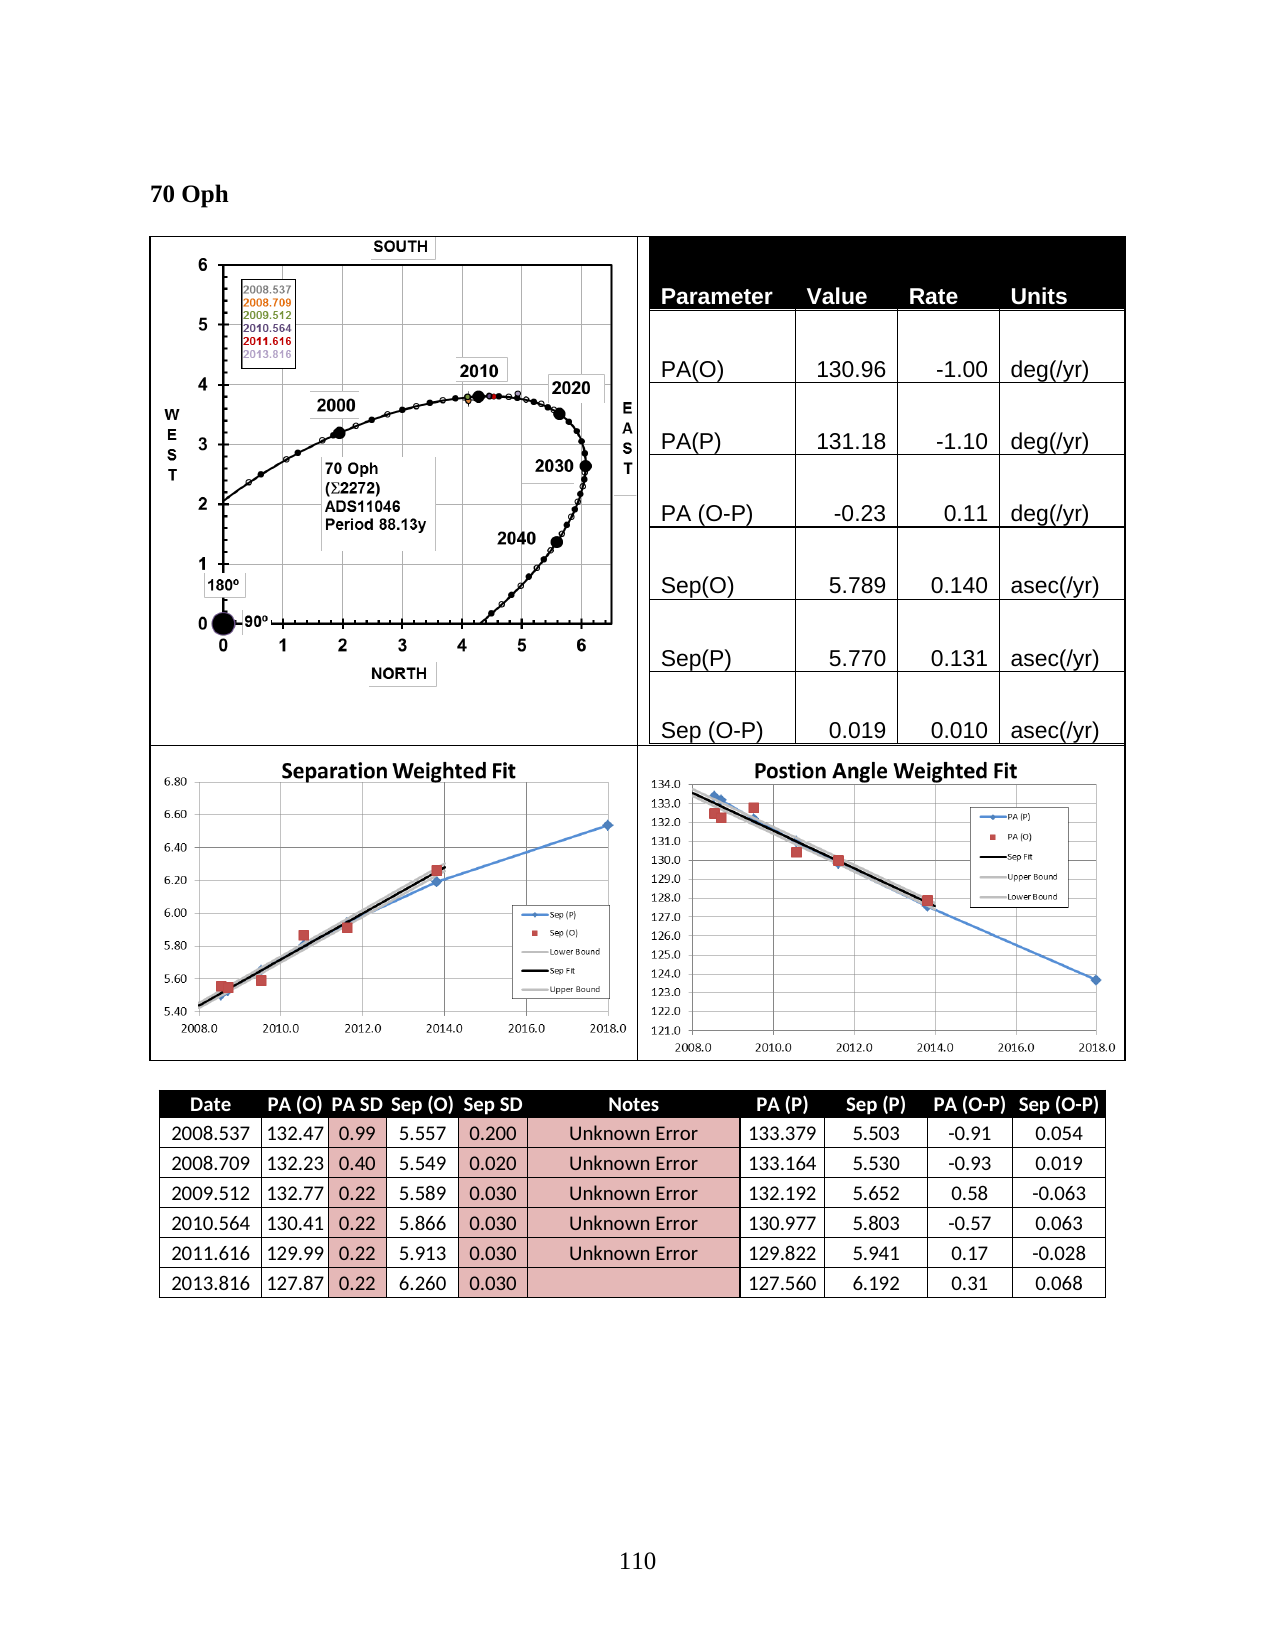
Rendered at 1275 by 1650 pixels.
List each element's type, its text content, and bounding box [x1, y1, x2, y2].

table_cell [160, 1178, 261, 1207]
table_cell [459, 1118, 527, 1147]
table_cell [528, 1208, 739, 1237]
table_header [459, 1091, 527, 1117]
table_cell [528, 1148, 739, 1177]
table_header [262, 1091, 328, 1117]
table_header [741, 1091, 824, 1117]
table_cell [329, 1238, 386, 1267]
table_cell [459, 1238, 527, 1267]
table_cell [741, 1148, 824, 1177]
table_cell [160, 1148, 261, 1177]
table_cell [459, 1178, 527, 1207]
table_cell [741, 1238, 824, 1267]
picture [161, 237, 637, 688]
text 70 Oph [150, 179, 1125, 207]
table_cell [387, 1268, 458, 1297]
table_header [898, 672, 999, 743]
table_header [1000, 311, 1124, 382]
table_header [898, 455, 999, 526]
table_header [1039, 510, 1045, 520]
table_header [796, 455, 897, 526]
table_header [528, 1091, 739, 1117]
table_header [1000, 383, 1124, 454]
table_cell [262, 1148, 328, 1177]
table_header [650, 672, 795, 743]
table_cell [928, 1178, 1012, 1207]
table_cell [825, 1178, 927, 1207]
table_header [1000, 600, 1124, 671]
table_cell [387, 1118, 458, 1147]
picture [161, 745, 635, 1039]
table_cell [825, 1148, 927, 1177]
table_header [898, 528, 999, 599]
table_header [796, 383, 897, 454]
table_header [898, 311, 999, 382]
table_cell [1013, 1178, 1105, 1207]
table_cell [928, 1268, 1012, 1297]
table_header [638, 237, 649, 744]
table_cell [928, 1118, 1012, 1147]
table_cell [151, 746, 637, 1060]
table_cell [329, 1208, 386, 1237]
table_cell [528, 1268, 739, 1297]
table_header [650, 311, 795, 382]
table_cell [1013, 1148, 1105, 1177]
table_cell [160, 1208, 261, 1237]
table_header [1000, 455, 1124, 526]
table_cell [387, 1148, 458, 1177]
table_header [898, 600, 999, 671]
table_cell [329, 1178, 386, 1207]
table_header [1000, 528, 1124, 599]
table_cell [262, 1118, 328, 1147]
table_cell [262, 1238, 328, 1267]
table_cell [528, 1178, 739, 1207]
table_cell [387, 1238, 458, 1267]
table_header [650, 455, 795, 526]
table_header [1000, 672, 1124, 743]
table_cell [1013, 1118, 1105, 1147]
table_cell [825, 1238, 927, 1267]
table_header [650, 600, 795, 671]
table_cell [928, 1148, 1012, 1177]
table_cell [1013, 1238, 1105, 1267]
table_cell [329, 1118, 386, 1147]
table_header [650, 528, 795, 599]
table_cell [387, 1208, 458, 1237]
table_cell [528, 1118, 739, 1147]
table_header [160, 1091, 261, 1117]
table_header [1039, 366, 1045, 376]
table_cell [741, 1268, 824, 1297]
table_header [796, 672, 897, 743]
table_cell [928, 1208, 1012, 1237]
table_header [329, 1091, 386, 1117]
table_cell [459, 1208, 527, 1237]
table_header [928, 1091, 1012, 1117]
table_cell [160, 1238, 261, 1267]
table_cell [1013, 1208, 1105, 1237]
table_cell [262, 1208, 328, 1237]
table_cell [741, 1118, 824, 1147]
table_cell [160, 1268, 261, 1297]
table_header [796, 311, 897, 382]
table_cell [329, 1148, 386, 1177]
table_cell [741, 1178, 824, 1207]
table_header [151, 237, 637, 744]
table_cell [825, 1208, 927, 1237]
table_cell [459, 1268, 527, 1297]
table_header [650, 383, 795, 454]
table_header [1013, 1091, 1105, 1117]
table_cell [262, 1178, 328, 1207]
picture [648, 745, 1122, 1060]
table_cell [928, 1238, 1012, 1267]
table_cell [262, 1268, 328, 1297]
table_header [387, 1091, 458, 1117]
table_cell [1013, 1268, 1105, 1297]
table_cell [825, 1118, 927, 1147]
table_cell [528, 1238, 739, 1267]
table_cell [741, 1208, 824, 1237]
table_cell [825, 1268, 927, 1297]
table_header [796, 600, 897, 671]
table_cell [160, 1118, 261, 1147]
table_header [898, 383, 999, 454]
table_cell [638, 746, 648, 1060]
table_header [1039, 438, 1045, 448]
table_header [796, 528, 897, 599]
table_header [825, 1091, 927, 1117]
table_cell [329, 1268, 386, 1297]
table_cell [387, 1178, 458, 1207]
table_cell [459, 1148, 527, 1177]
